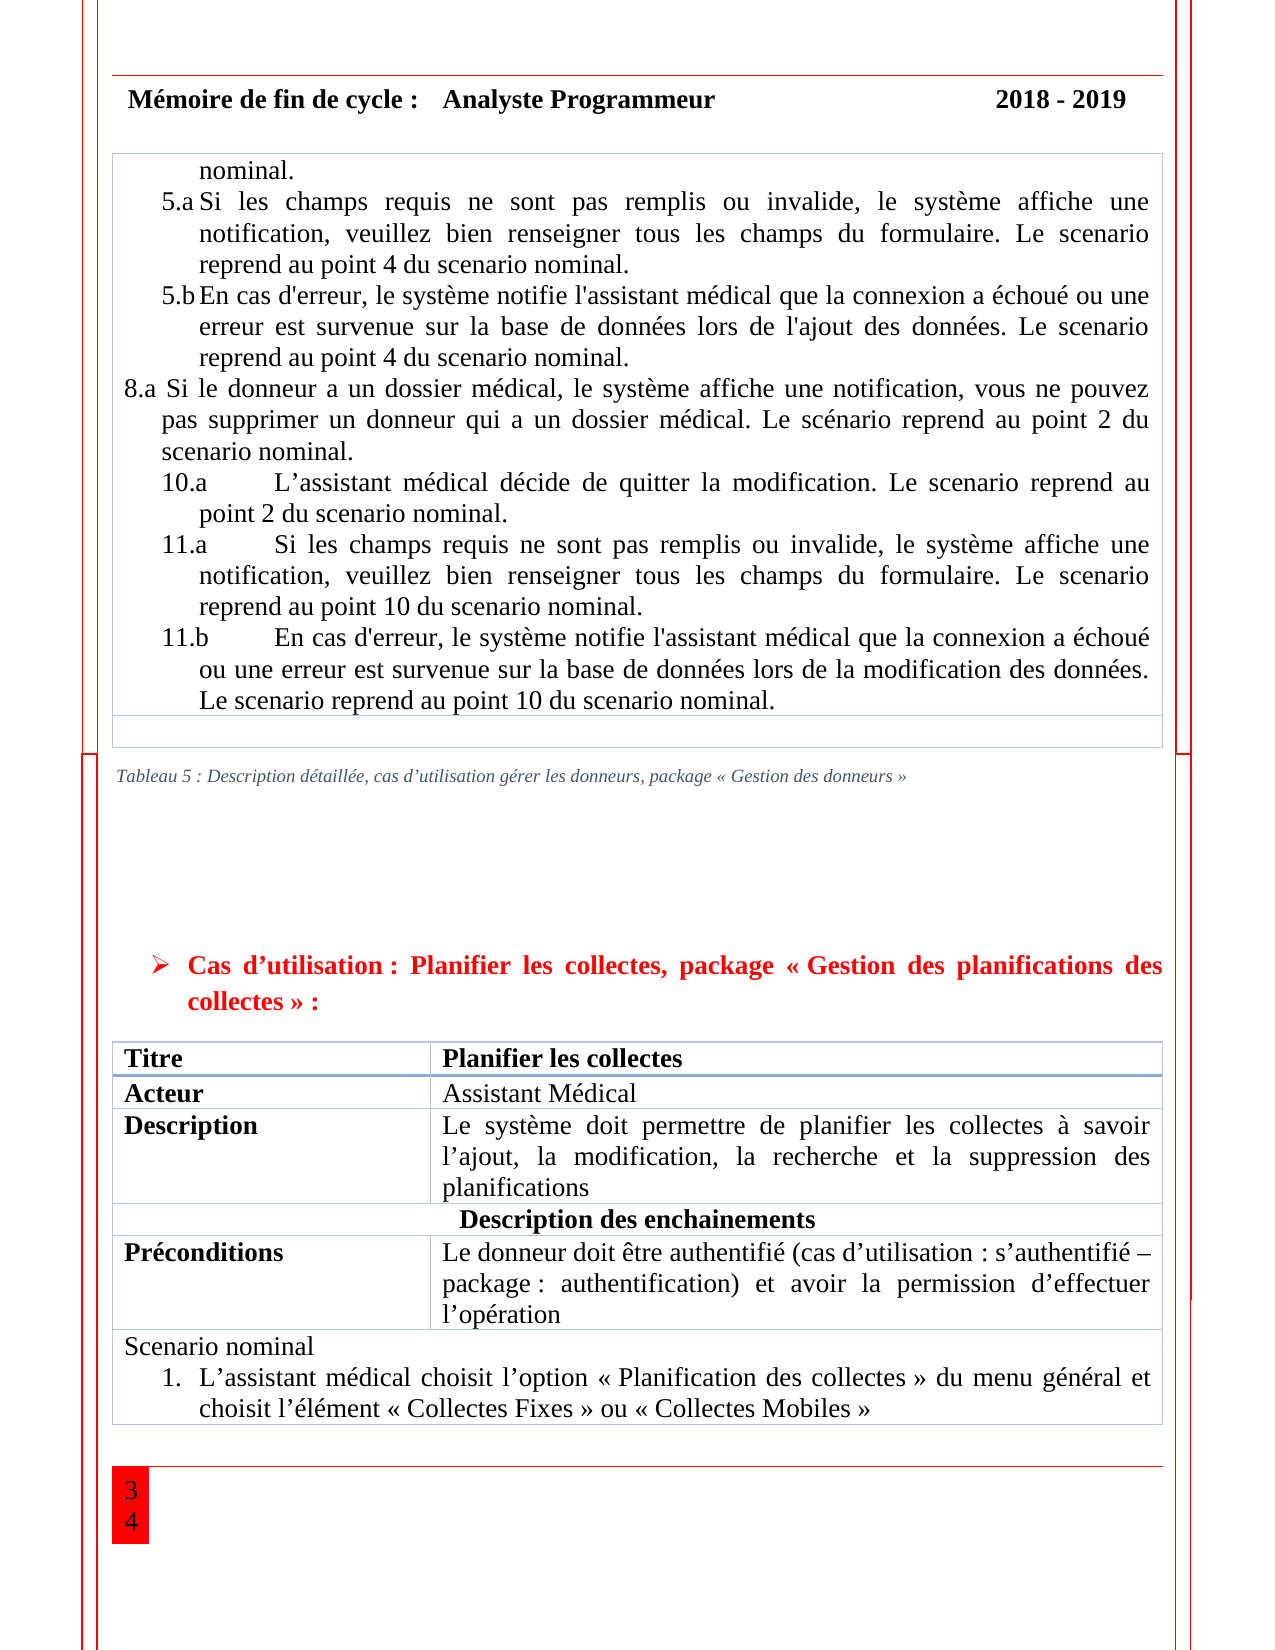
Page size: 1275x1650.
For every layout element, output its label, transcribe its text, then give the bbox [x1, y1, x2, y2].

table_header Planifier les collectes [431, 1043, 1162, 1074]
table_cell Le système doit permettre de planifier les collectes à savoir l’ajout, la modification, la recherche et la suppression des planifications [431, 1109, 1162, 1202]
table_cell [113, 154, 1162, 715]
table_cell Assistant Médical [431, 1077, 1162, 1108]
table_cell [113, 1330, 1162, 1423]
list Cas d’utilisation : Planifier les collectes, package « Gestion des planifications des collectes » : [150, 949, 1163, 1016]
table_cell Le donneur doit être authentifié (cas d’utilisation : s’authentifié – package : authentification) et avoir la permission d’effectuer l’opération [431, 1236, 1162, 1329]
table_cell Préconditions [113, 1236, 430, 1329]
table_cell Description [113, 1109, 430, 1202]
table_cell Acteur [113, 1077, 430, 1108]
table_cell [113, 716, 1162, 747]
table_header Titre [113, 1043, 430, 1074]
table_cell Description des enchainements [113, 1204, 1162, 1234]
